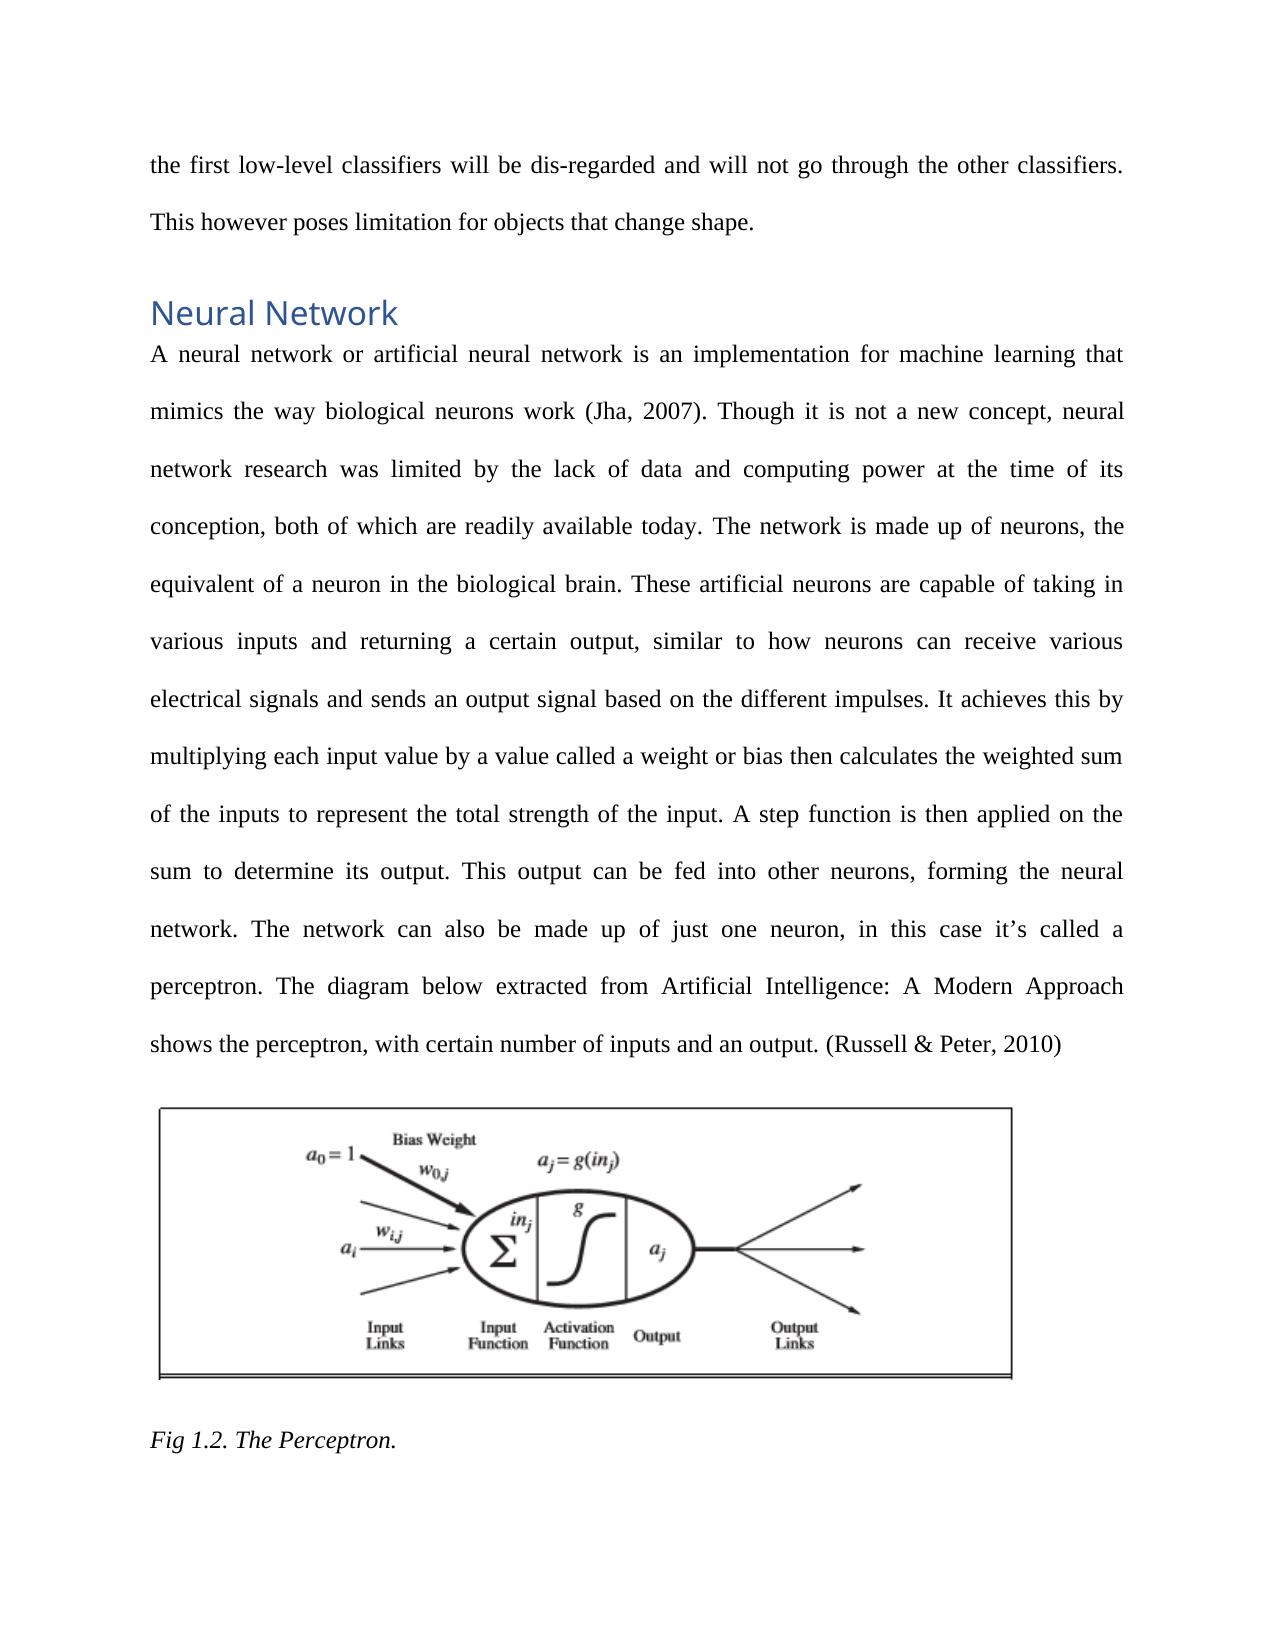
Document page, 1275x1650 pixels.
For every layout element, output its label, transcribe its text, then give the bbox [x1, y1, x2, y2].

picture [156, 1103, 1019, 1380]
text Fig 1.2. The Perceptron. [150, 1425, 1125, 1454]
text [150, 150, 1125, 236]
subtitle Neural Network [150, 290, 1125, 335]
text A neural network or artificial neural network is an implementation for machine learning that mimics the way biological neurons work . Though it is not a new concept, neural network research was limited by the lack of data and computing power at the time of its conception, both of which are readily available today. The network is made up of neurons, the equivalent of a neuron in the biological brain. These artificial neurons are capable of taking in various inputs and returning a certain output, similar to how neurons can receive various electrical signals and sends an output signal based on the different impulses. It achieves this by multiplying each input value by a value called a weight or bias then calculates the weighted sum of the inputs to represent the total strength of the input. A step function is then applied on the sum to determine its output. This output can be fed into other neurons, forming the neural network. The network can also be made up of just one neuron, in this case it’s called a perceptron. The diagram below extracted from Artificial Intelligence: A Modern Approach shows the perceptron, with certain number of inputs and an output. [150, 339, 1125, 1058]
